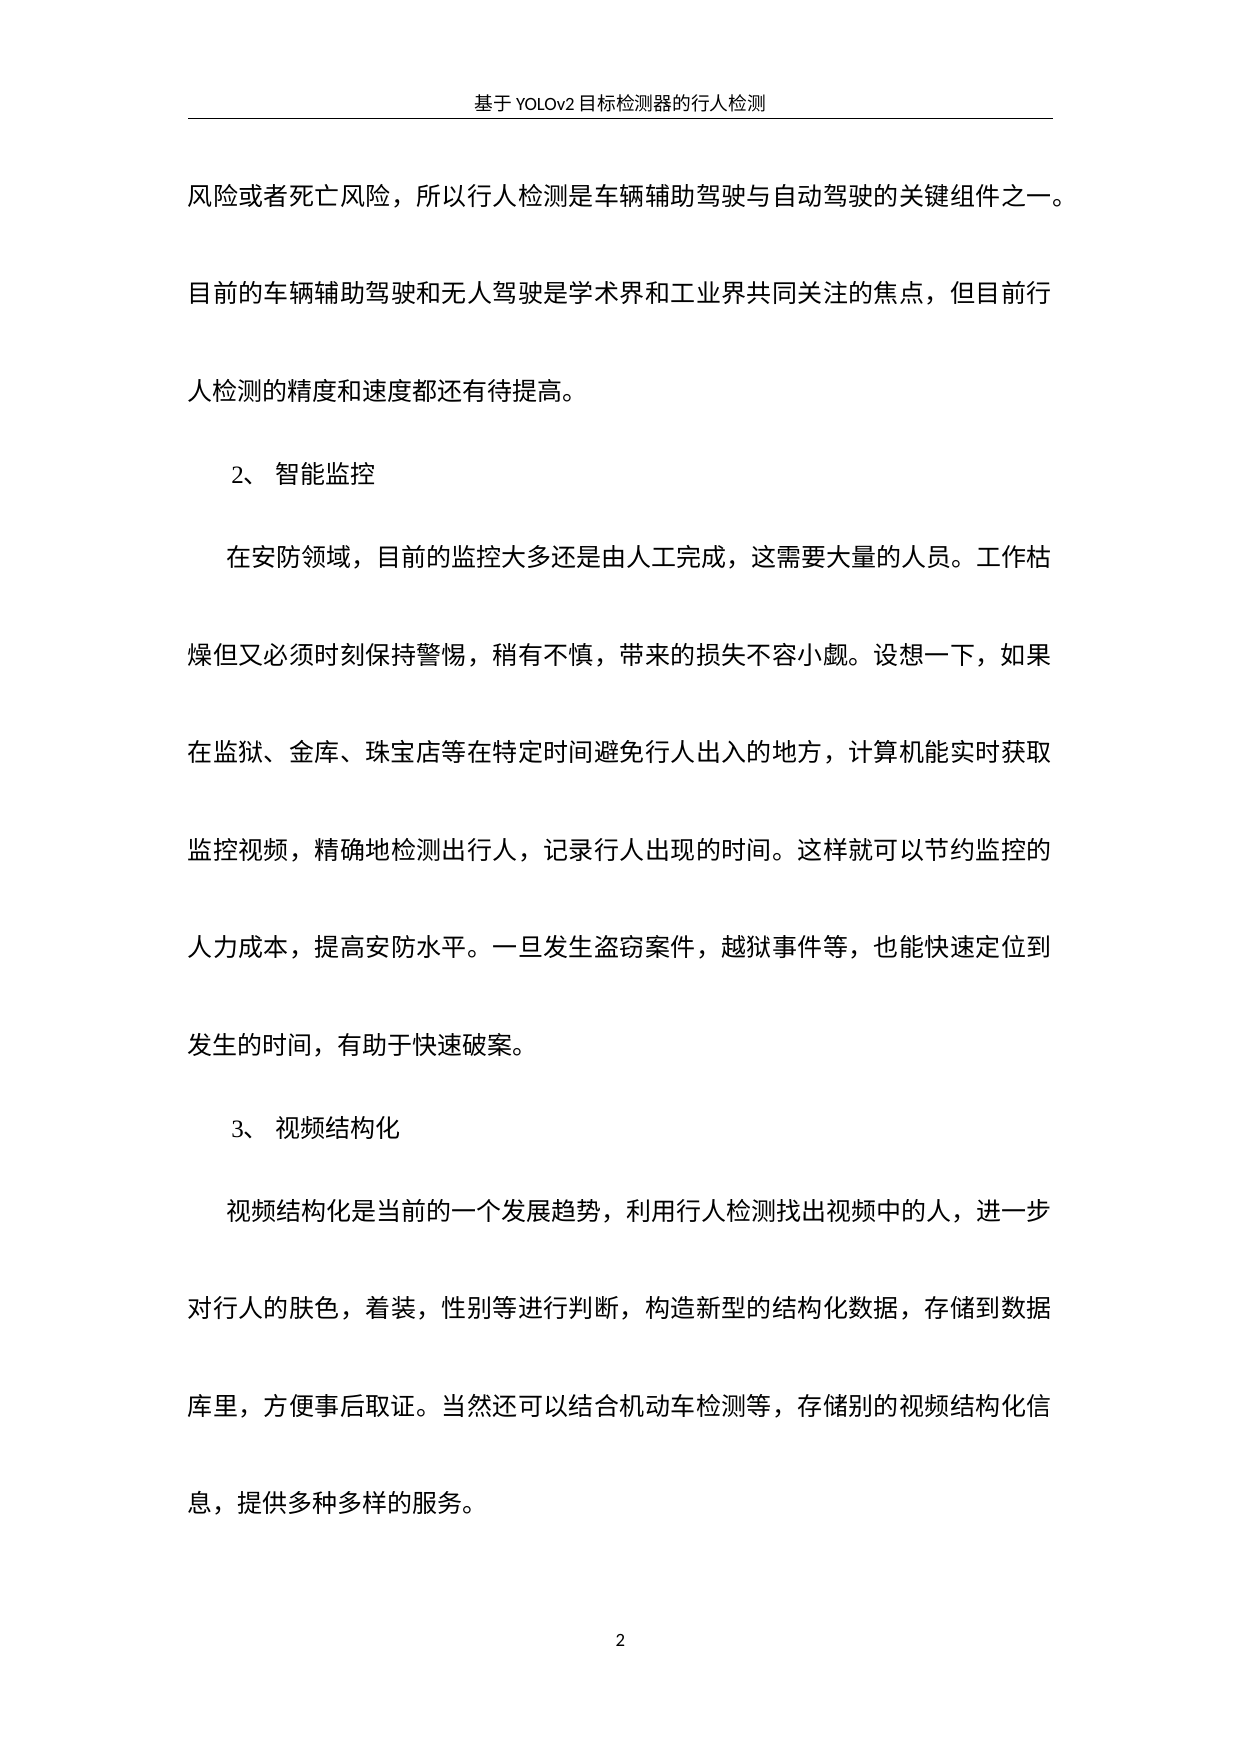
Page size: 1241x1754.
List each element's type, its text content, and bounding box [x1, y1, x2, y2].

text 视频结构化是当前的一个发展趋势，利用行人检测找出视频中的人，进一步对行人的肤色，着装，性别等进行判断，构造新型的结构化数据，存储到数据库里，方便事后取证。当然还可以结合机动车检测等，存储别的视频结构化信息，提供多种多样的服务。 [187, 1177, 1053, 1534]
list 视频结构化 [231, 1094, 1053, 1159]
text 在安防领域，目前的监控大多还是由人工完成，这需要大量的人员。工作枯燥但又必须时刻保持警惕，稍有不慎，带来的损失不容小觑。设想一下，如果在监狱、金库、珠宝店等在特定时间避免行人出入的地方，计算机能实时获取监控视频，精确地检测出行人，记录行人出现的时间。这样就可以节约监控的人力成本，提高安防水平。一旦发生盗窃案件，越狱事件等，也能快速定位到发生的时间，有助于快速破案。 [187, 523, 1053, 1076]
list 智能监控 [231, 440, 1053, 505]
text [187, 162, 1053, 422]
